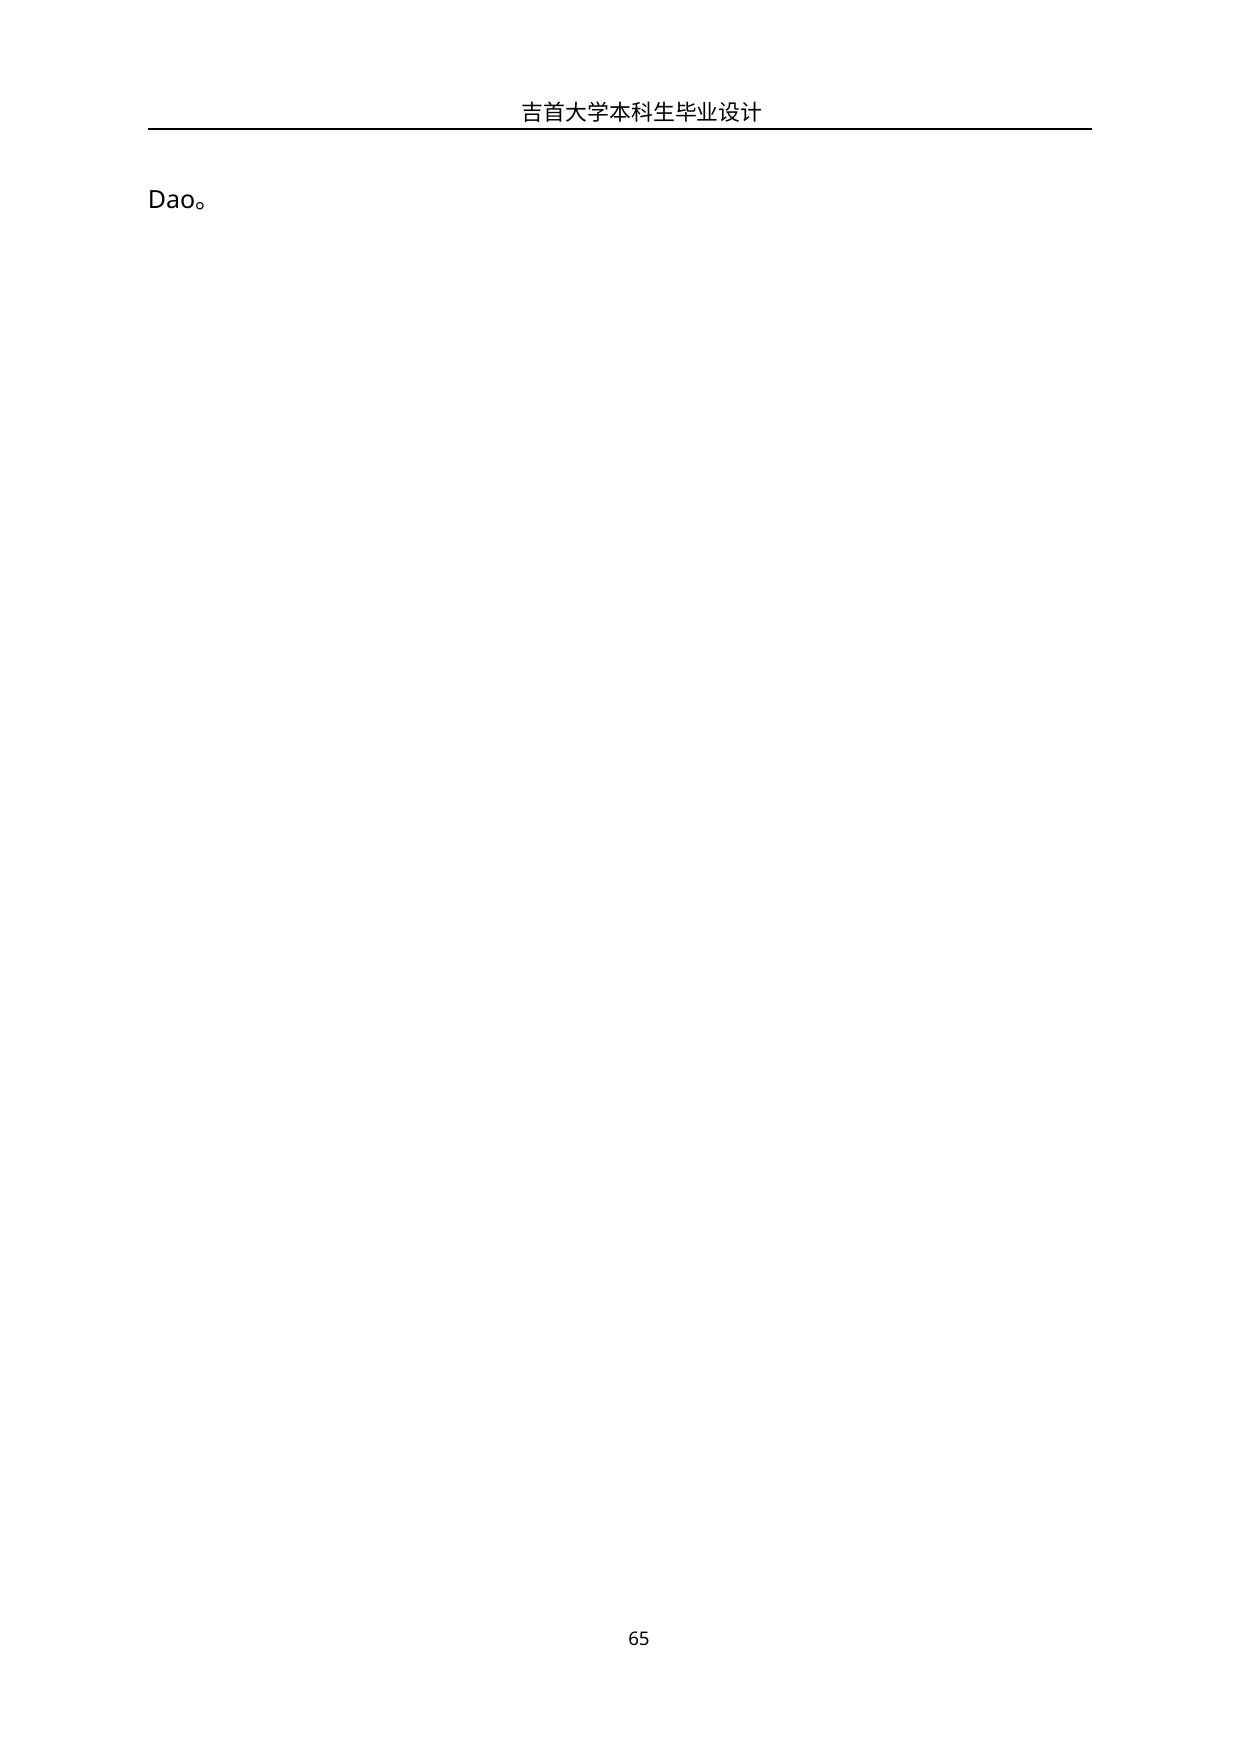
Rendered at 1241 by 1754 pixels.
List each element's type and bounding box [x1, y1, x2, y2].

text [148, 164, 1092, 232]
